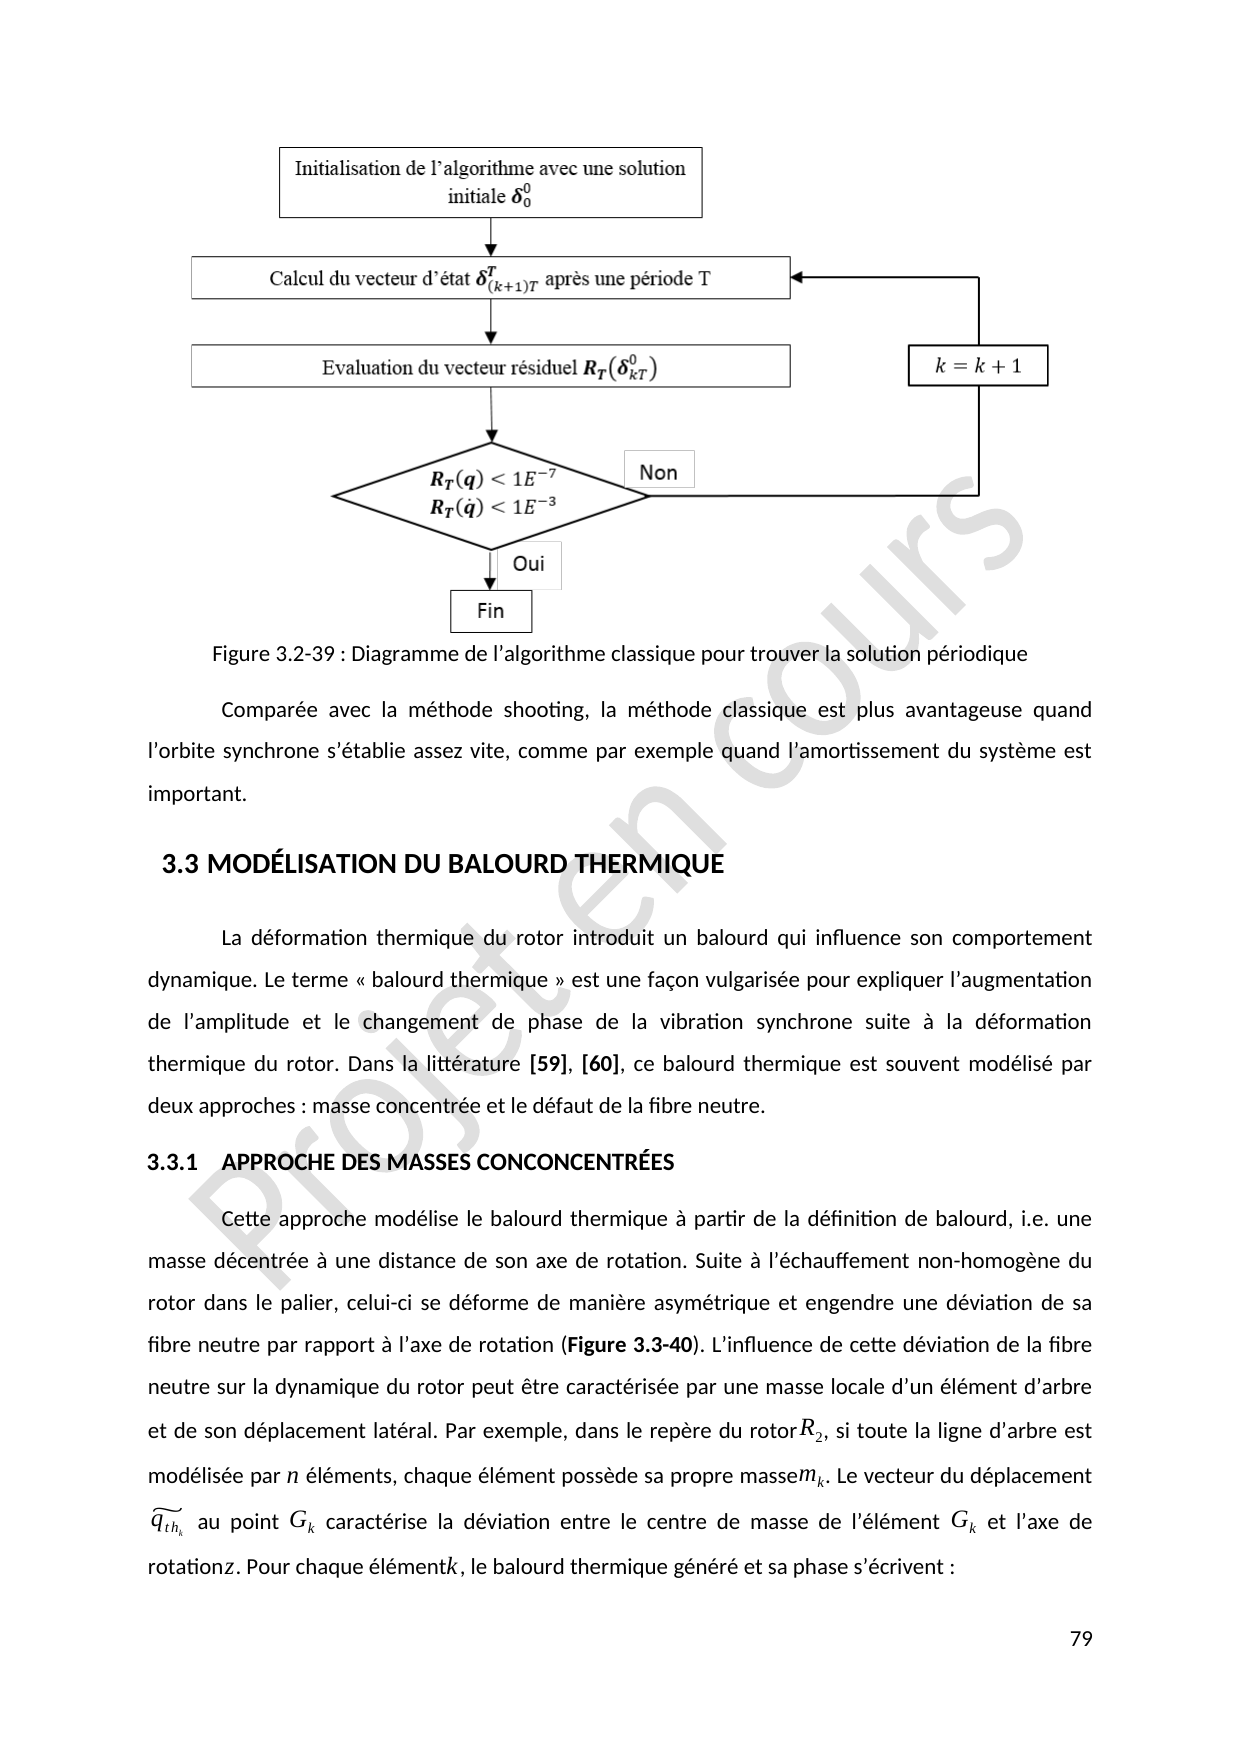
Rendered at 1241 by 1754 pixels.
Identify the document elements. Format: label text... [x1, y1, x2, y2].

subtitle Approche des masses conconcentrées [146, 1146, 1093, 1176]
text La déformation thermique du rotor introduit un balourd qui influence son comportement dynamique. Le terme « balourd thermique » est une façon vulgarisée pour expliquer l’augmentation de l’amplitude et le changement de phase de la vibration synchrone suite à la déformation thermique du rotor. Dans la littérature [59], [60], ce balourd thermique est souvent modélisé par deux approches : masse concentrée et le défaut de la fibre neutre. [148, 923, 1093, 1119]
text Comparée avec la méthode shooting, la méthode classique est plus avantageuse quand l’orbite synchrone s’établie assez vite, comme par exemple quand l’amortissement du système est important. [148, 695, 1093, 807]
subtitle Modélisation du balourd thermique [161, 846, 1093, 881]
picture [191, 147, 1049, 639]
